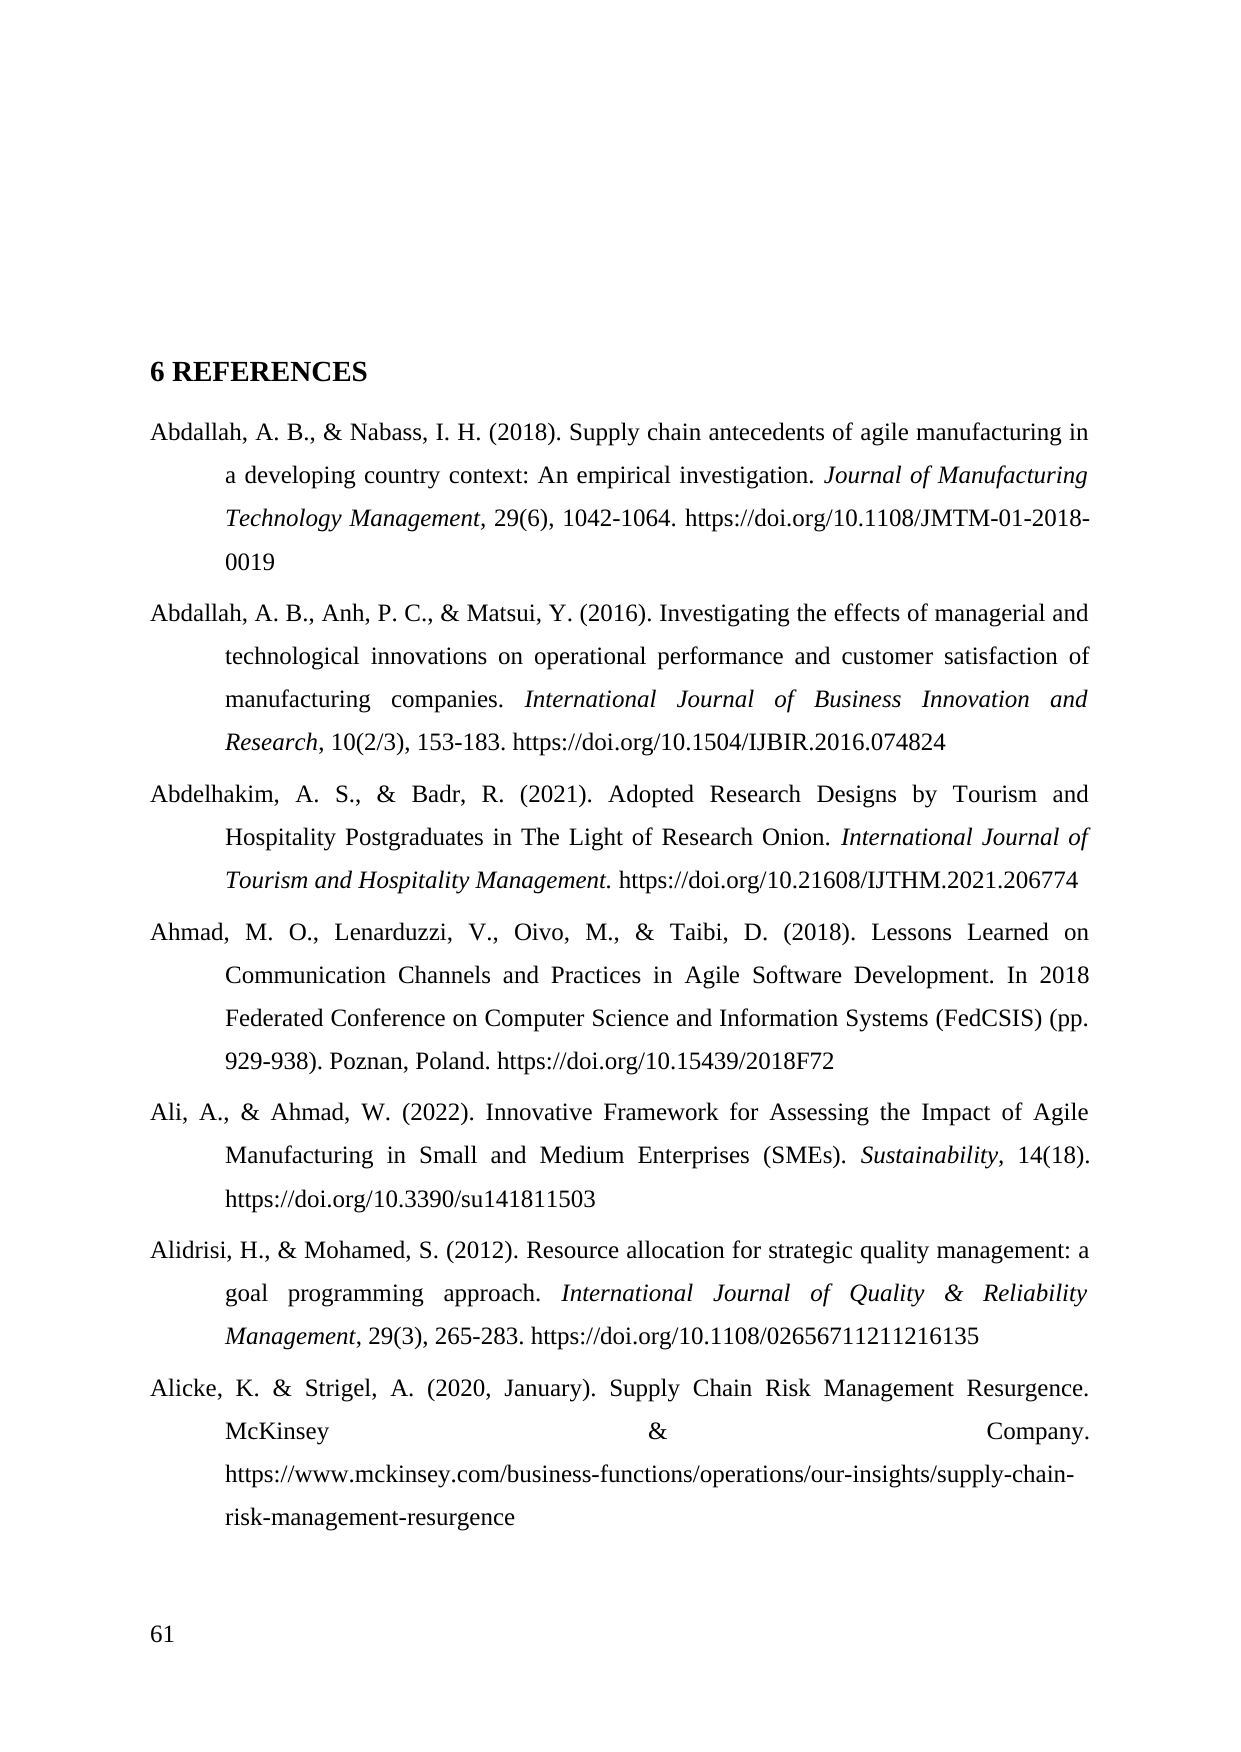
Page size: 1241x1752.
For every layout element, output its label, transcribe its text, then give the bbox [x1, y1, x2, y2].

text Abdallah, A. B., Anh, P. C., & Matsui, Y. (2016). Investigating the effects of managerial and technological innovations on operational performance and customer satisfaction of manufacturing companies. International Journal of Business Innovation and Research, 10(2/3), 153-183. https://doi.org/10.1504/IJBIR.2016.074824 [150, 627, 1090, 756]
text Alidrisi, H., & Mohamed, S. (2012). Resource allocation for strategic quality management: a goal programming approach. International Journal of Quality & Reliability Management, 29(3), 265-283. https://doi.org/10.1108/02656711211216135 [150, 1264, 1090, 1350]
text Ali, A., & Ahmad, W. (2022). Innovative Framework for Assessing the Impact of Agile Manufacturing in Small and Medium Enterprises (SMEs). Sustainability, 14(18). https://doi.org/10.3390/su141811503 [150, 1126, 1090, 1212]
text Abdallah, A. B., & Nabass, I. H. (2018). Supply chain antecedents of agile manufacturing in a developing country context: An empirical investigation. Journal of Manufacturing Technology Management, 29(6), 1042-1064. https://doi.org/10.1108/JMTM-01-2018-0019 [150, 446, 1090, 575]
text Ahmad, M. O., Lenarduzzi, V., Oivo, M., & Taibi, D. (2018). Lessons Learned on Communication Channels and Practices in Agile Software Development. In 2018 Federated Conference on Computer Science and Information Systems (FedCSIS) (pp. 929-938). Poznan, Poland. https://doi.org/10.15439/2018F72 [150, 945, 1090, 1075]
text Alicke, K. & Strigel, A. (2020, January). Supply Chain Risk Management Resurgence. McKinsey & Company. https://www.mckinsey.com/business-functions/operations/our-insights/supply-chain-risk-management-resurgence [150, 1402, 1090, 1531]
text Abdelhakim, A. S., & Badr, R. (2021). Adopted Research Designs by Tourism and Hospitality Postgraduates in The Light of Research Onion. International Journal of Tourism and Hospitality Management. https://doi.org/10.21608/IJTHM.2021.206774 [150, 808, 1090, 894]
subtitle 6 REFERENCES [150, 354, 1090, 388]
